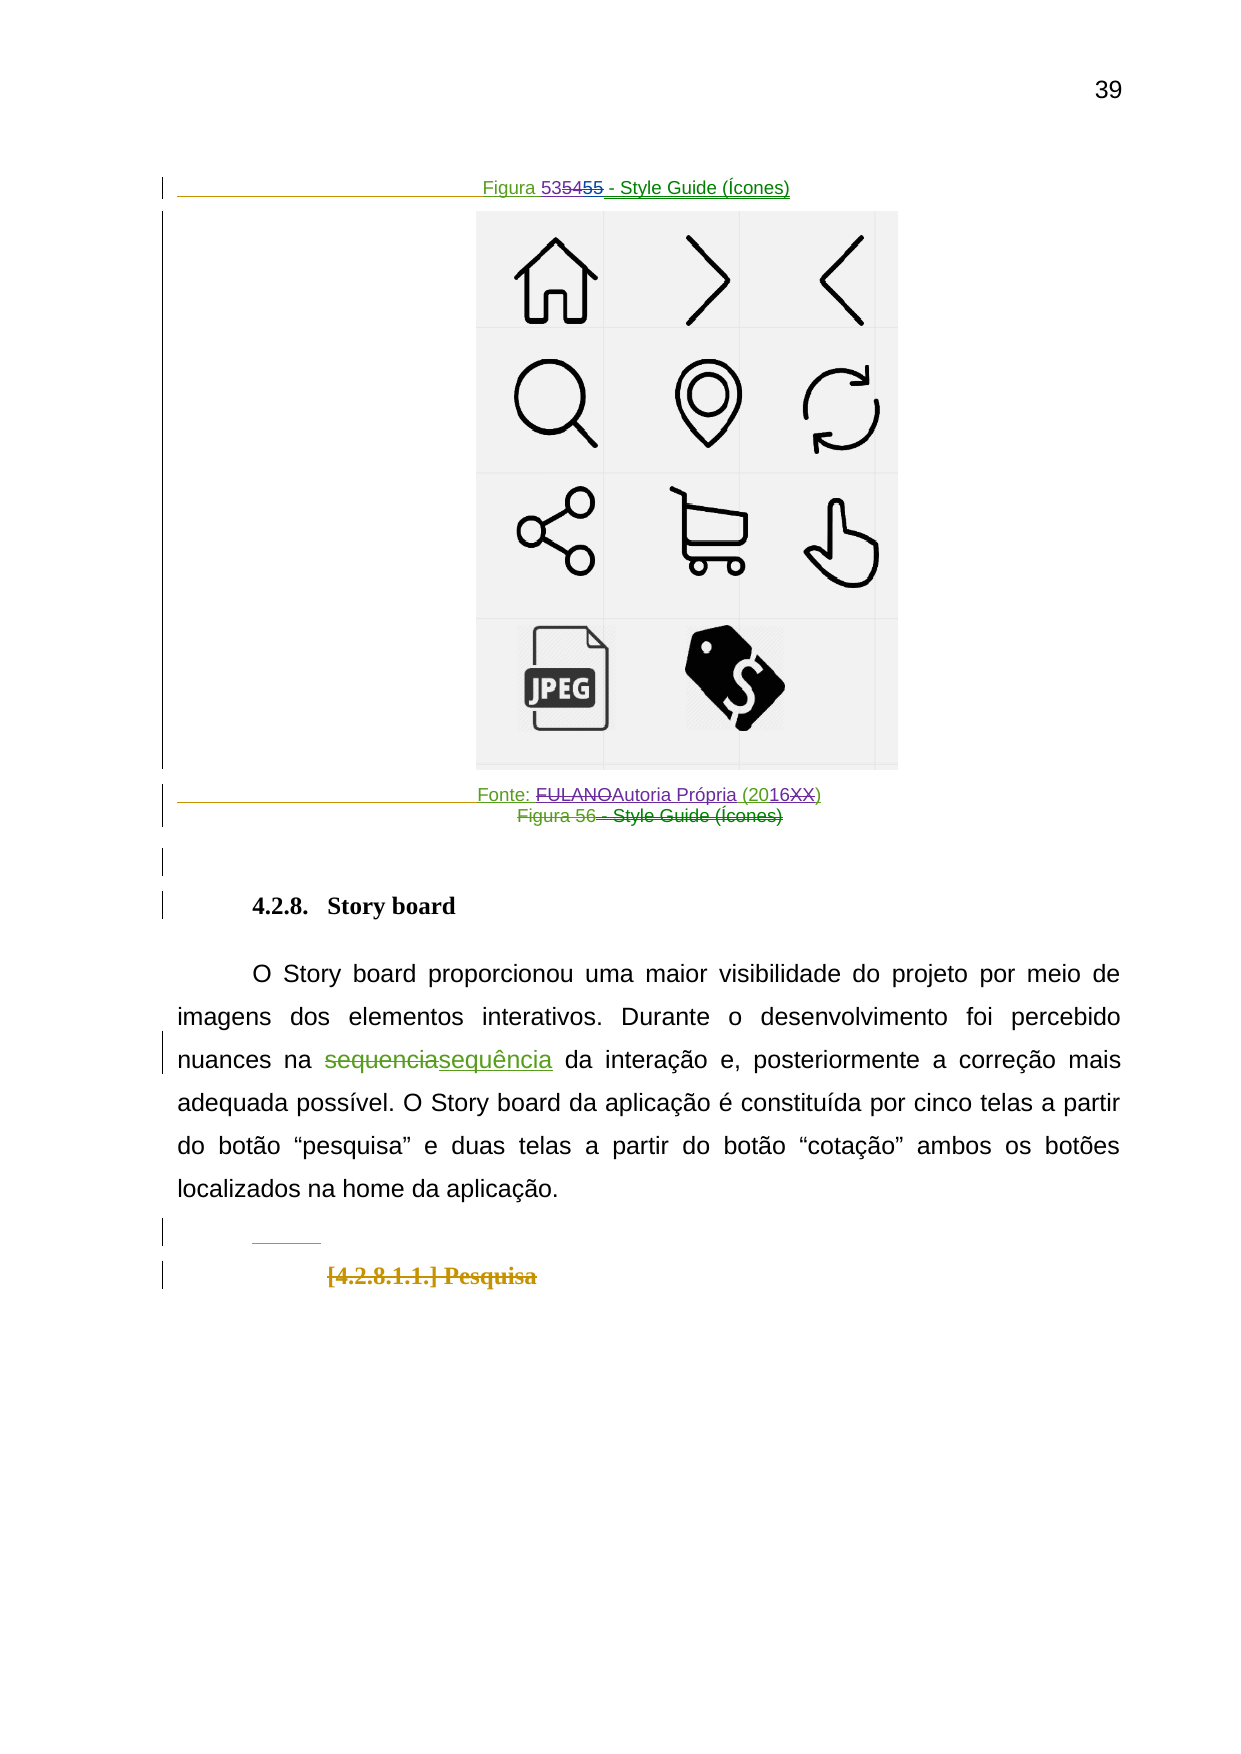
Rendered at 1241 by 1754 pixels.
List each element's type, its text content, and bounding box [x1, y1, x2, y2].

text O Story board proporcionou uma maior visibilidade do projeto por meio de imagens dos elementos interativos. Durante o desenvolvimento foi percebido nuances na da interação e, posteriormente a correção mais adequada possível. O Story board da aplicação é constituída por cinco telas a partir do botão “pesquisa” e duas telas a partir do botão “cotação” ambos os botões localizados na home da aplicação. [177, 959, 1122, 1203]
picture [476, 211, 899, 770]
list Story board [252, 891, 1122, 919]
